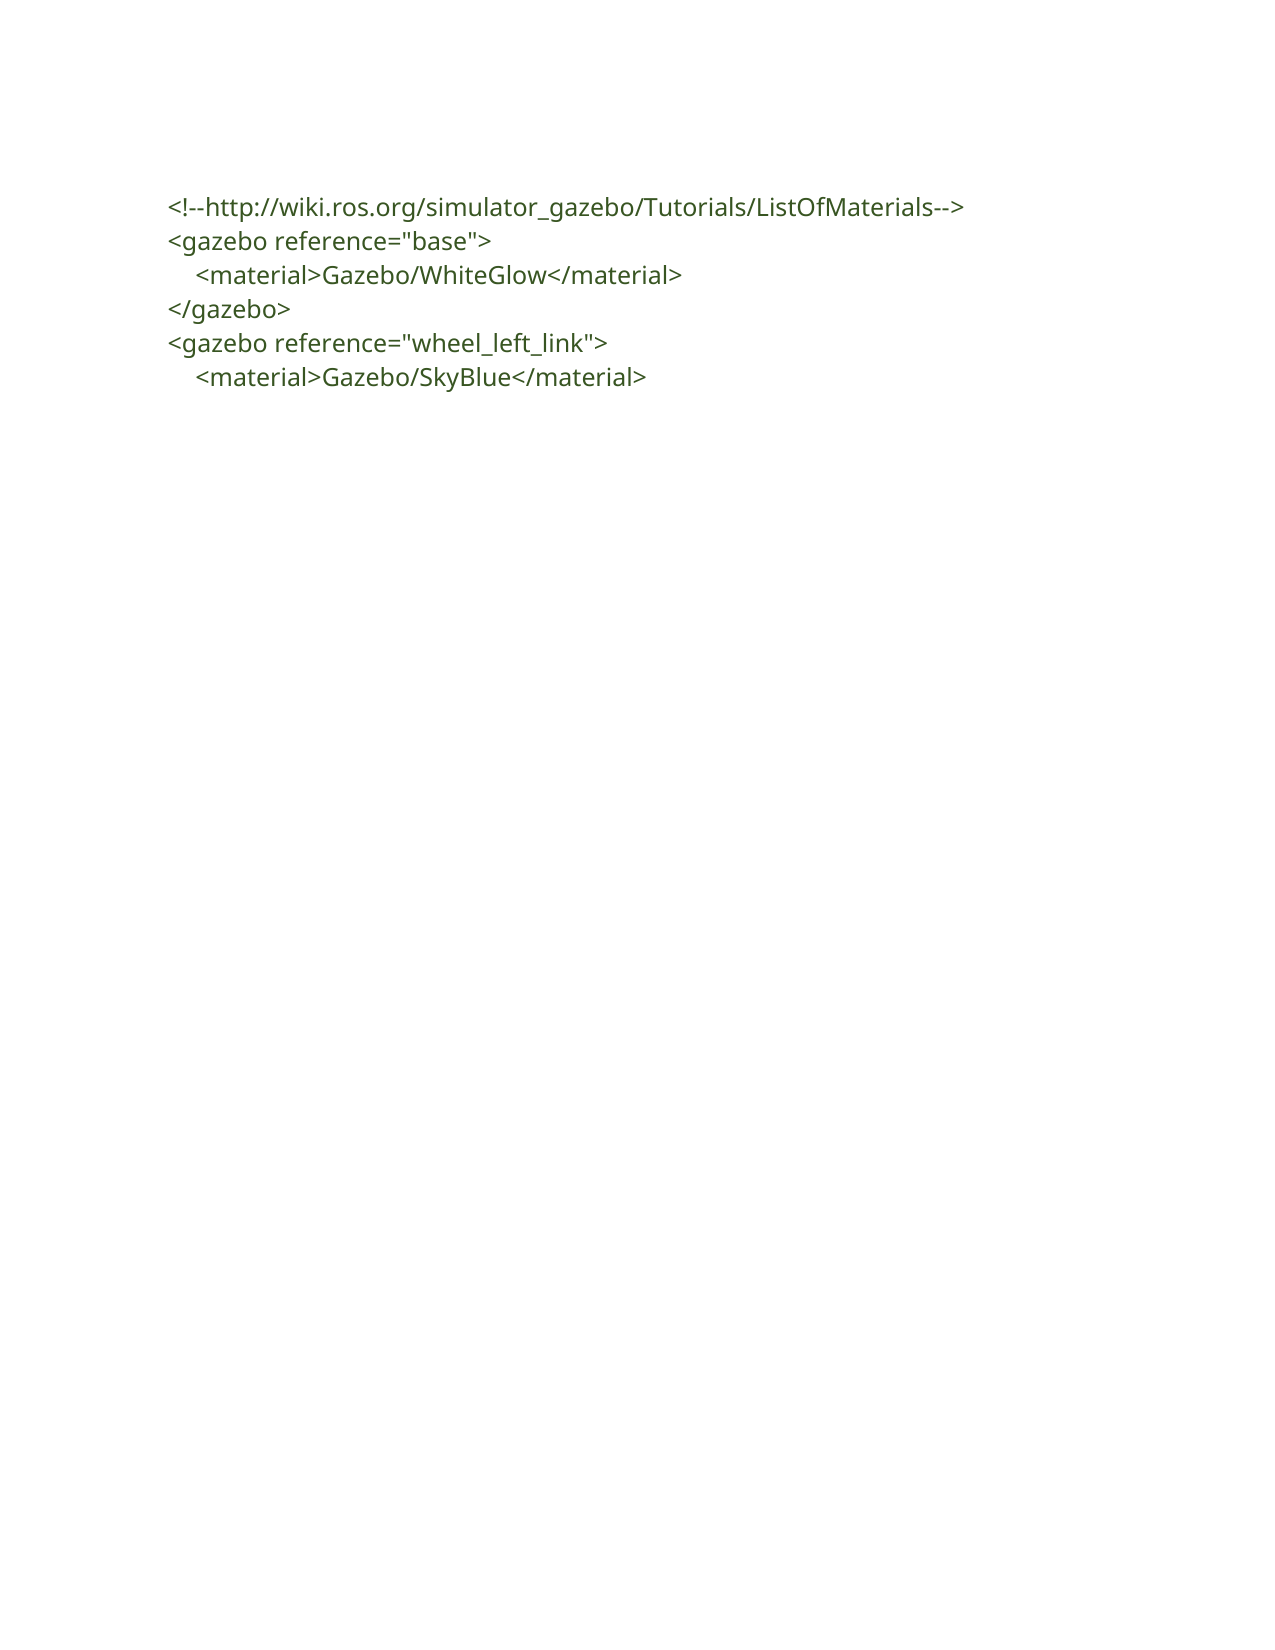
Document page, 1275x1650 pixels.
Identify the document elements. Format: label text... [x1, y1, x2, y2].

text <material>Gazebo/SkyBlue</material> [195, 360, 1181, 394]
text <!--http://wiki.ros.org/simulator_gazebo/Tutorials/ListOfMaterials--> [167, 189, 1181, 223]
text <material>Gazebo/WhiteGlow</material> [195, 258, 1181, 292]
text <gazebo reference="base"> [167, 223, 1181, 258]
text </gazebo> [167, 292, 1181, 326]
text <gazebo reference="wheel_left_link"> [167, 326, 1181, 360]
